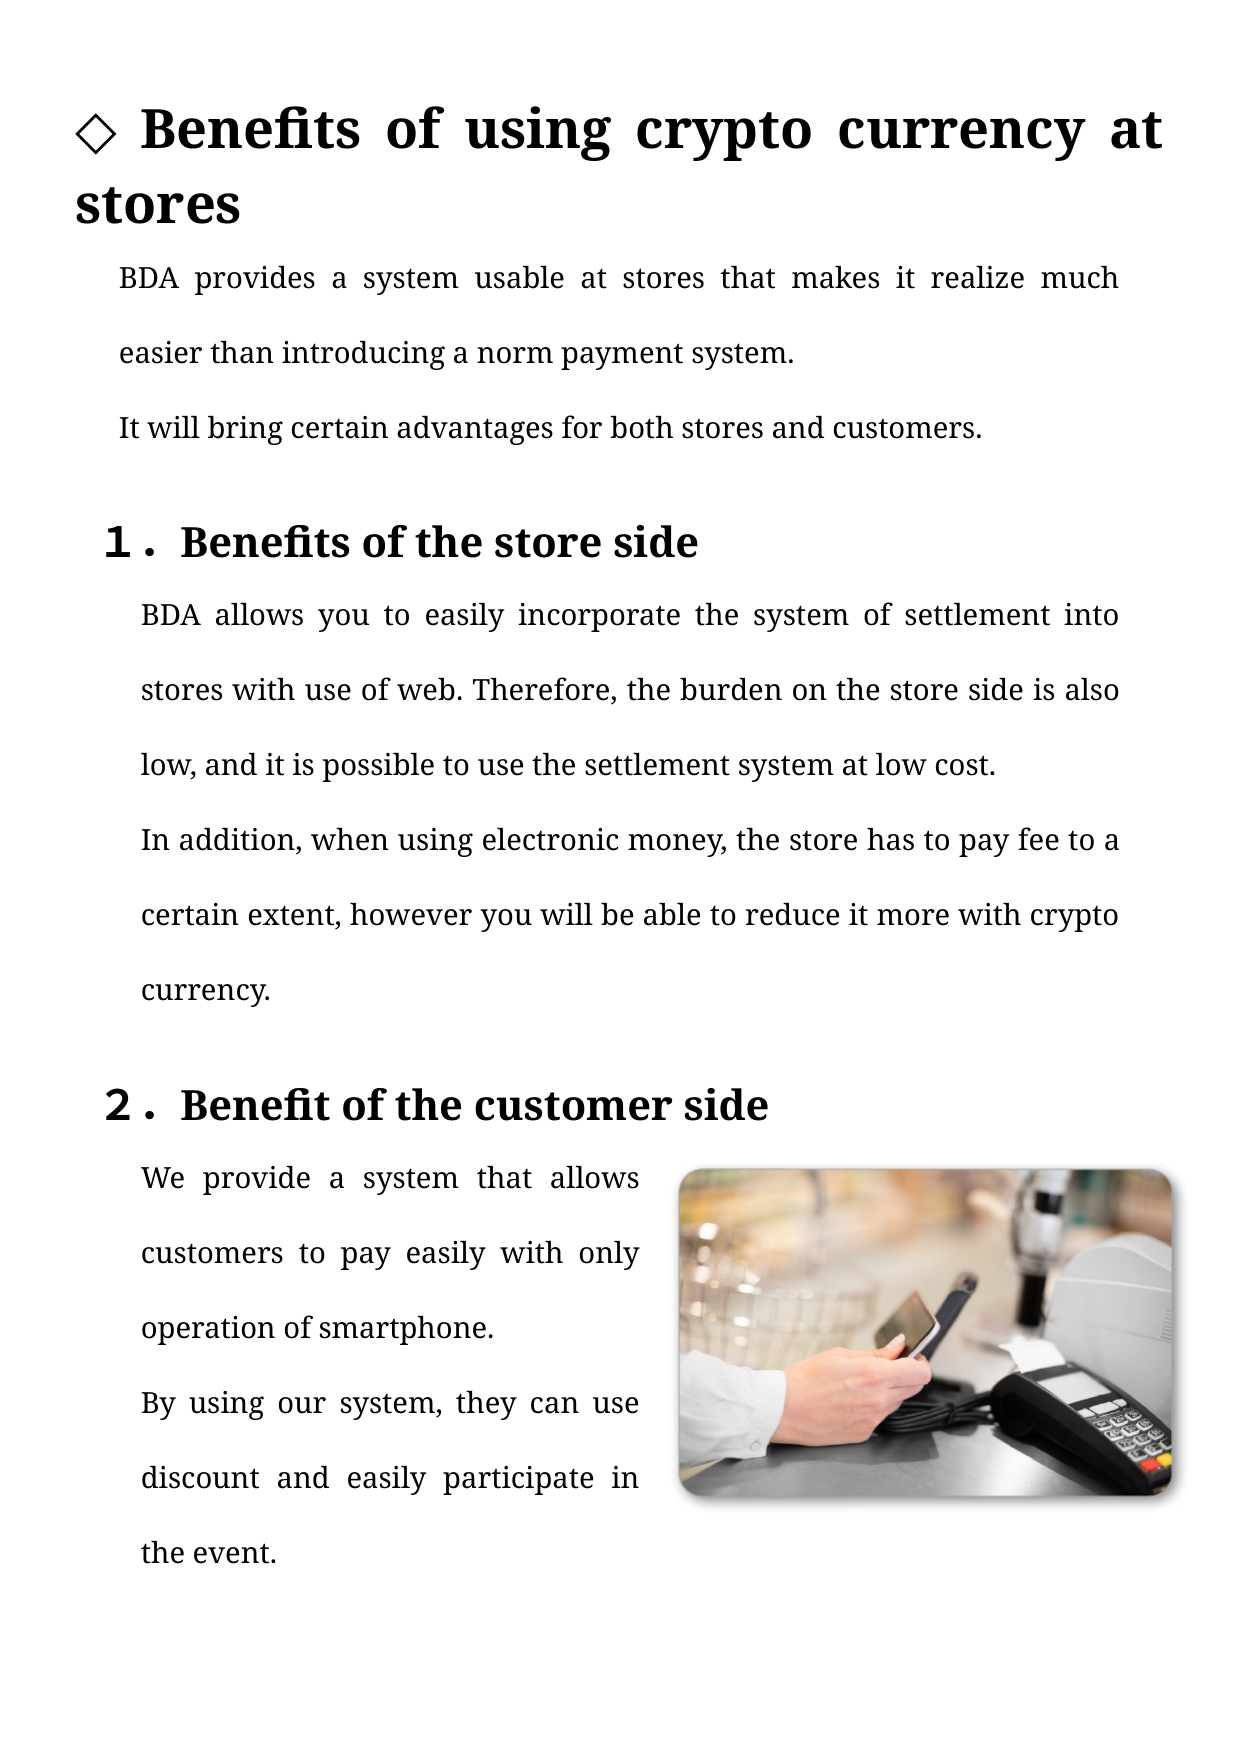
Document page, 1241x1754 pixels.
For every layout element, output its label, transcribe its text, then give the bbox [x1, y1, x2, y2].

text In addition, when using electronic money, the store has to pay fee to a certain extent, however you will be able to reduce it more with crypto currency. [141, 802, 1121, 1027]
text ◇ Benefits of using crypto currency at stores [75, 89, 1165, 239]
text ２．Benefit of the customer side [97, 1064, 1165, 1139]
text We provide a system that allows customers to pay easily with only operation of smartphone. [141, 1139, 640, 1364]
text It will bring certain advantages for both stores and customers. [119, 389, 1121, 464]
text BDA provides a system usable at stores that makes it realize much easier than introducing a norm payment system. [119, 239, 1121, 389]
text １．Benefits of the store side [97, 502, 1165, 577]
text By using our system, they can use discount and easily participate in the event. [141, 1364, 640, 1589]
picture [681, 1171, 1171, 1495]
text BDA allows you to easily incorporate the system of settlement into stores with use of web. Therefore, the burden on the store side is also low, and it is possible to use the settlement system at low cost. [141, 577, 1121, 802]
